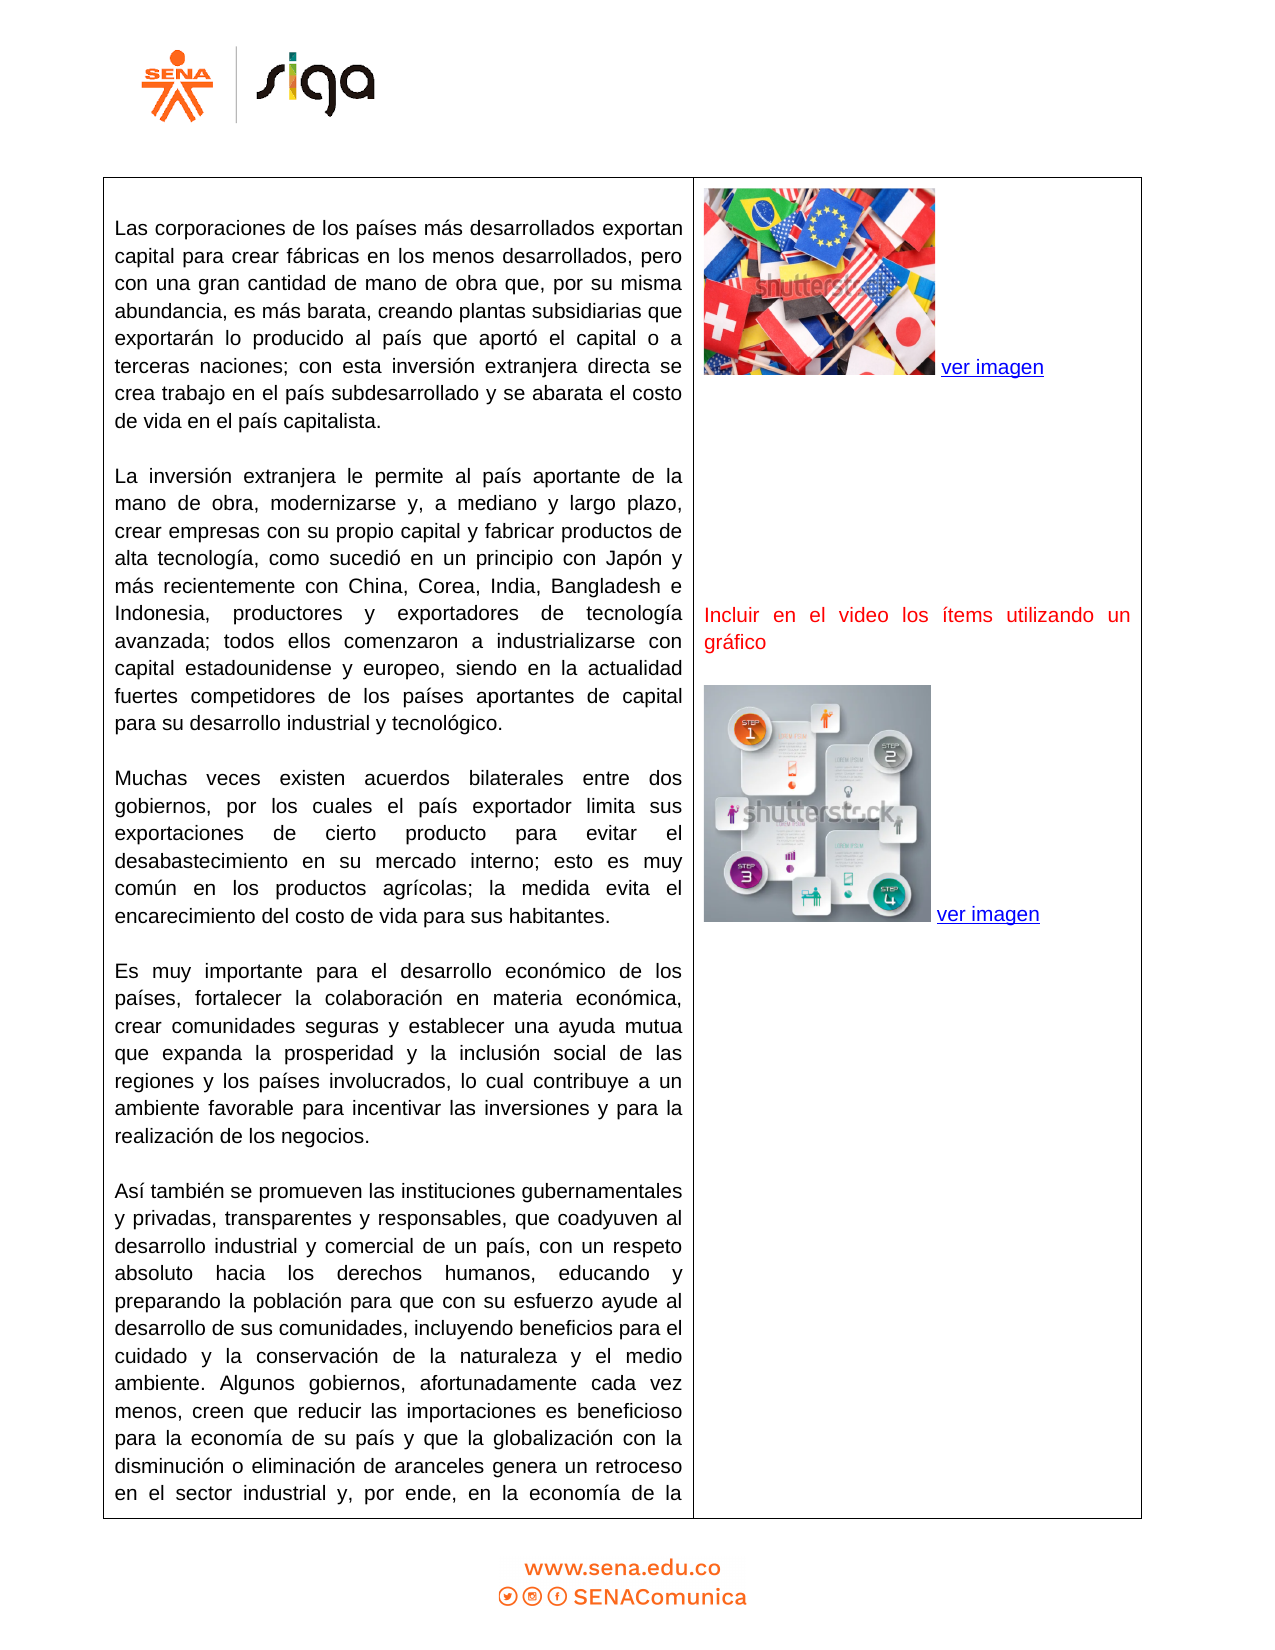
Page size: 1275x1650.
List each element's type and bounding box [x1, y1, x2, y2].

picture [703, 188, 936, 375]
picture [703, 685, 931, 922]
picture [0, 42, 523, 128]
picture [498, 1556, 747, 1606]
table_cell [104, 178, 693, 1518]
table_cell [694, 178, 1141, 1518]
